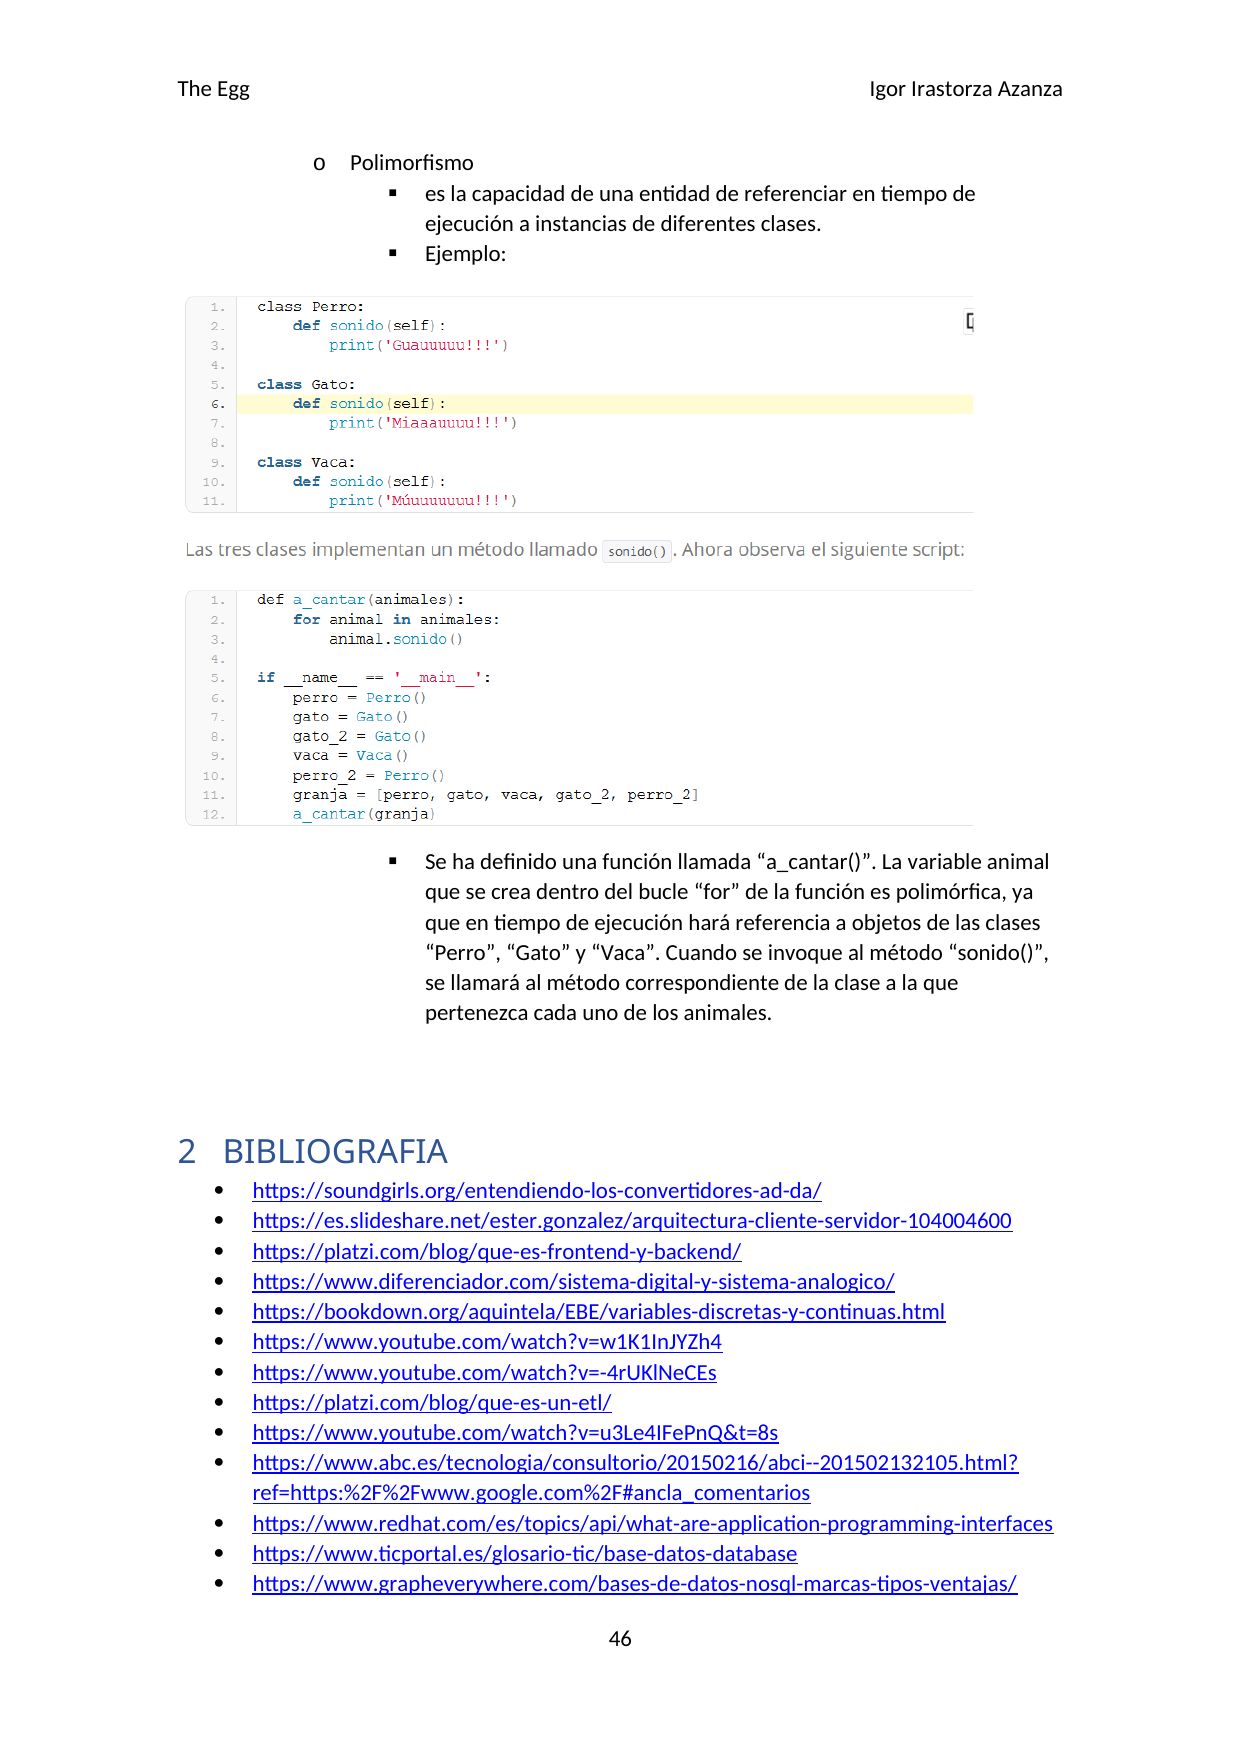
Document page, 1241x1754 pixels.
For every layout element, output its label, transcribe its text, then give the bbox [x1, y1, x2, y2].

list es la capacidad de una entidad de referenciar en tiempo de ejecución a instancias de diferentes clases. [387, 179, 1063, 237]
list https://www.abc.es/tecnologia/consultorio/20150216/abci--201502132105.html?ref=https:%2F%2Fwww.google.com%2F#ancla_comentarios [215, 1448, 1063, 1507]
list https://www.grapheverywhere.com/bases-de-datos-nosql-marcas-tipos-ventajas/ [215, 1569, 1063, 1597]
list https://platzi.com/blog/que-es-frontend-y-backend/ [215, 1237, 1063, 1265]
picture [177, 286, 974, 829]
list https://www.diferenciador.com/sistema-digital-y-sistema-analogico/ [215, 1267, 1063, 1295]
list https://www.youtube.com/watch?v=w1K1InJYZh4 [215, 1327, 1063, 1356]
list https://www.youtube.com/watch?v=u3Le4IFePnQ&t=8s [215, 1418, 1063, 1446]
list Se ha definido una función llamada “a_cantar()”. La variable animal que se crea dentro del bucle “for” de la función es polimórfica, ya que en tiempo de ejecución hará referencia a objetos de las clases “Perro”, “Gato” y “Vaca”. Cuando se invoque al método “sonido()”, se llamará al método correspondiente de la clase a la que pertenezca cada uno de los animales. [387, 847, 1063, 1026]
list https://www.redhat.com/es/topics/api/what-are-application-programming-interfaces [215, 1509, 1063, 1537]
list https://bookdown.org/aquintela/EBE/variables-discretas-y-continuas.html [215, 1297, 1063, 1325]
list https://www.ticportal.es/glosario-tic/base-datos-database [215, 1539, 1063, 1567]
list Ejemplo: [387, 239, 1063, 267]
list https://platzi.com/blog/que-es-un-etl/ [215, 1388, 1063, 1416]
list https://www.youtube.com/watch?v=-4rUKlNeCEs [215, 1358, 1063, 1386]
subtitle BIBLIOGRAFIA [177, 1127, 1063, 1173]
list https://es.slideshare.net/ester.gonzalez/arquitectura-cliente-servidor-104004600 [215, 1207, 1063, 1235]
list Polimorfismo [312, 148, 1063, 177]
list https://soundgirls.org/entendiendo-los-convertidores-ad-da/ [215, 1176, 1063, 1204]
